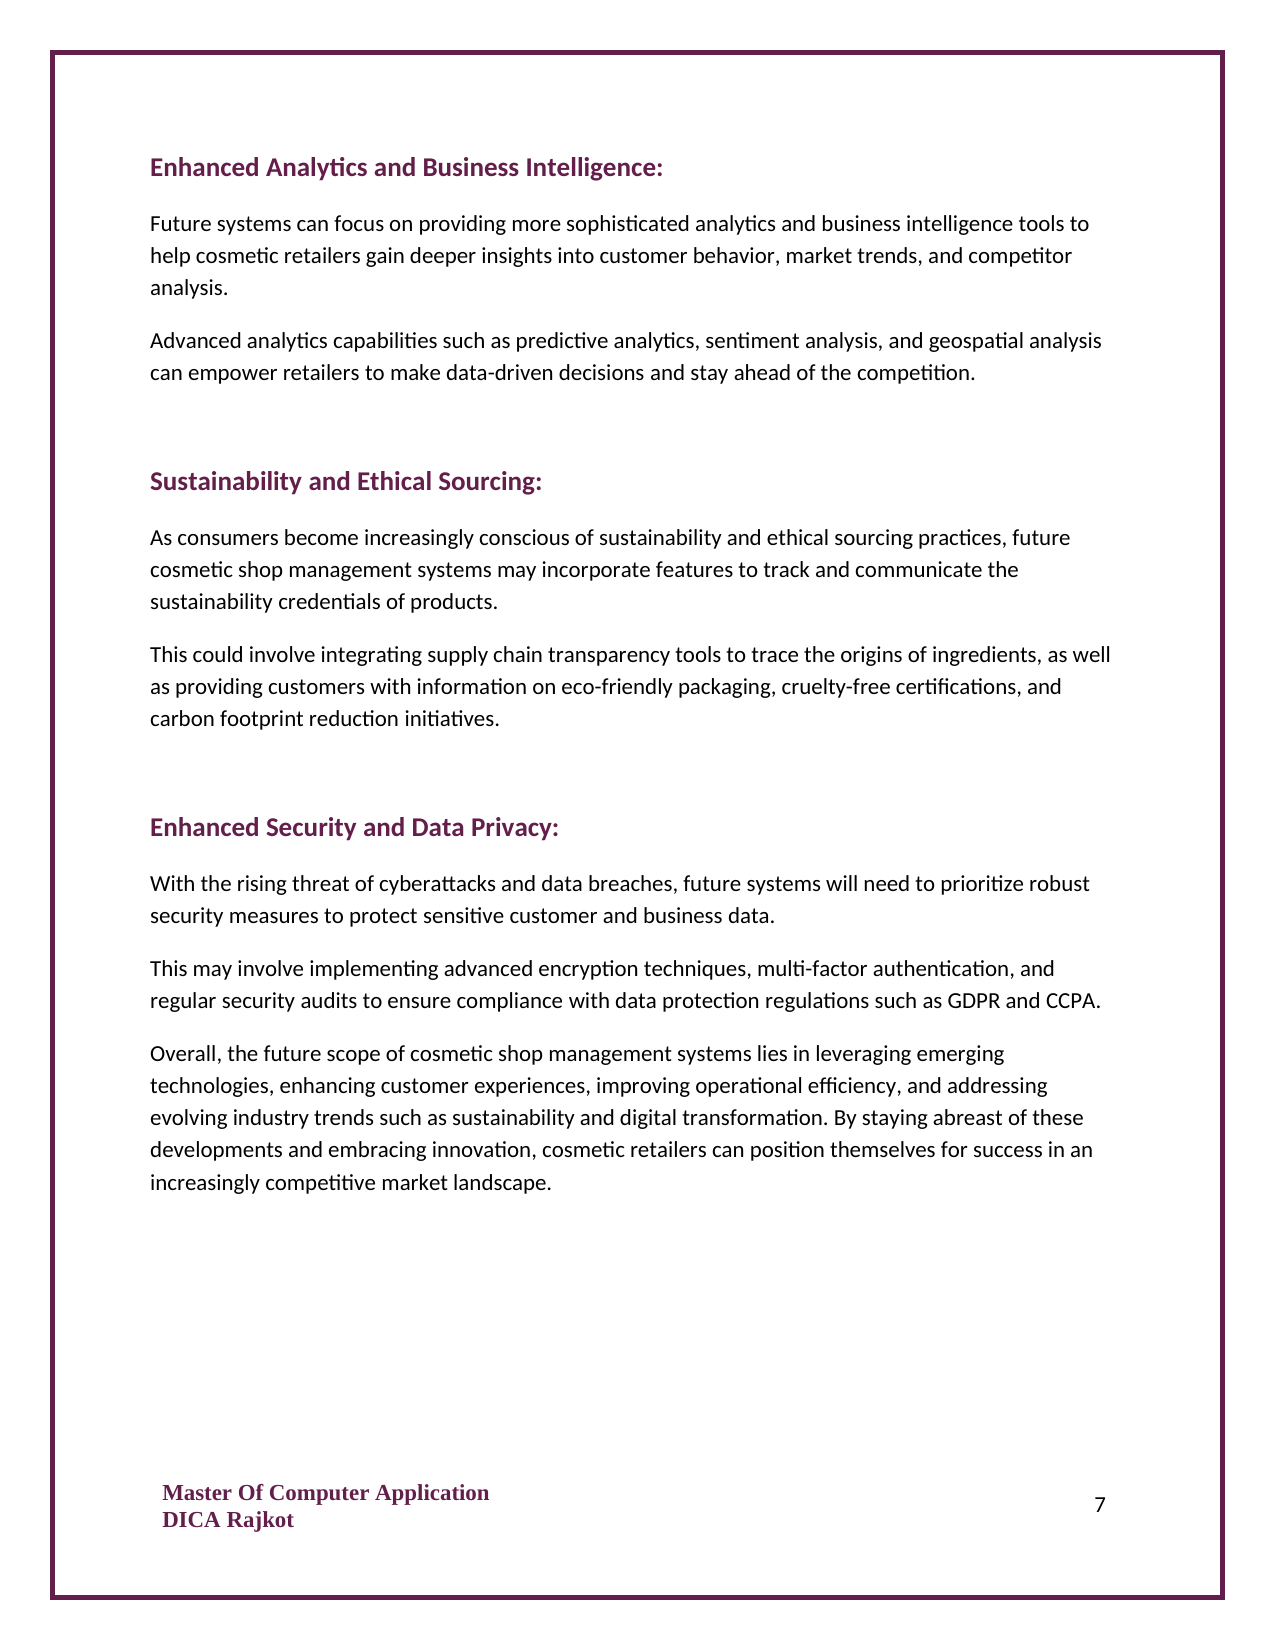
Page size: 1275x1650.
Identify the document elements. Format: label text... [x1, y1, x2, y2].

text Future systems can focus on providing more sophisticated analytics and business intelligence tools to help cosmetic retailers gain deeper insights into customer behavior, market trends, and competitor analysis. [150, 209, 1093, 301]
text Advanced analytics capabilities such as predictive analytics, sentiment analysis, and geospatial analysis can empower retailers to make data-driven decisions and stay ahead of the competition. [150, 326, 1106, 386]
text With the rising threat of cyberattacks and data breaches, future systems will need to prioritize robust security measures to protect sensitive customer and business data. [150, 869, 1095, 929]
subtitle Sustainability and Ethical Sourcing: [150, 464, 1206, 497]
subtitle Enhanced Analytics and Business Intelligence: [150, 150, 1206, 183]
text As consumers become increasingly conscious of sustainability and ethical sourcing practices, future cosmetic shop management systems may incorporate features to track and communicate the sustainability credentials of products. [150, 523, 1074, 615]
text Overall, the future scope of cosmetic shop management systems lies in leveraging emerging technologies, enhancing customer experiences, improving operational efficiency, and addressing evolving industry trends such as sustainability and digital transformation. By staying abreast of these developments and embracing innovation, cosmetic retailers can position themselves for success in an increasingly competitive market landscape. [150, 1039, 1097, 1196]
text This may involve implementing advanced encryption techniques, multi-factor authentication, and regular security audits to ensure compliance with data protection regulations such as GDPR and CCPA. [150, 954, 1112, 1014]
subtitle Enhanced Security and Data Privacy: [150, 811, 1206, 843]
text This could involve integrating supply chain transparency tools to trace the origins of ingredients, as well as providing customers with information on eco-friendly packaging, cruelty-free certifications, and carbon footprint reduction initiatives. [150, 640, 1115, 732]
